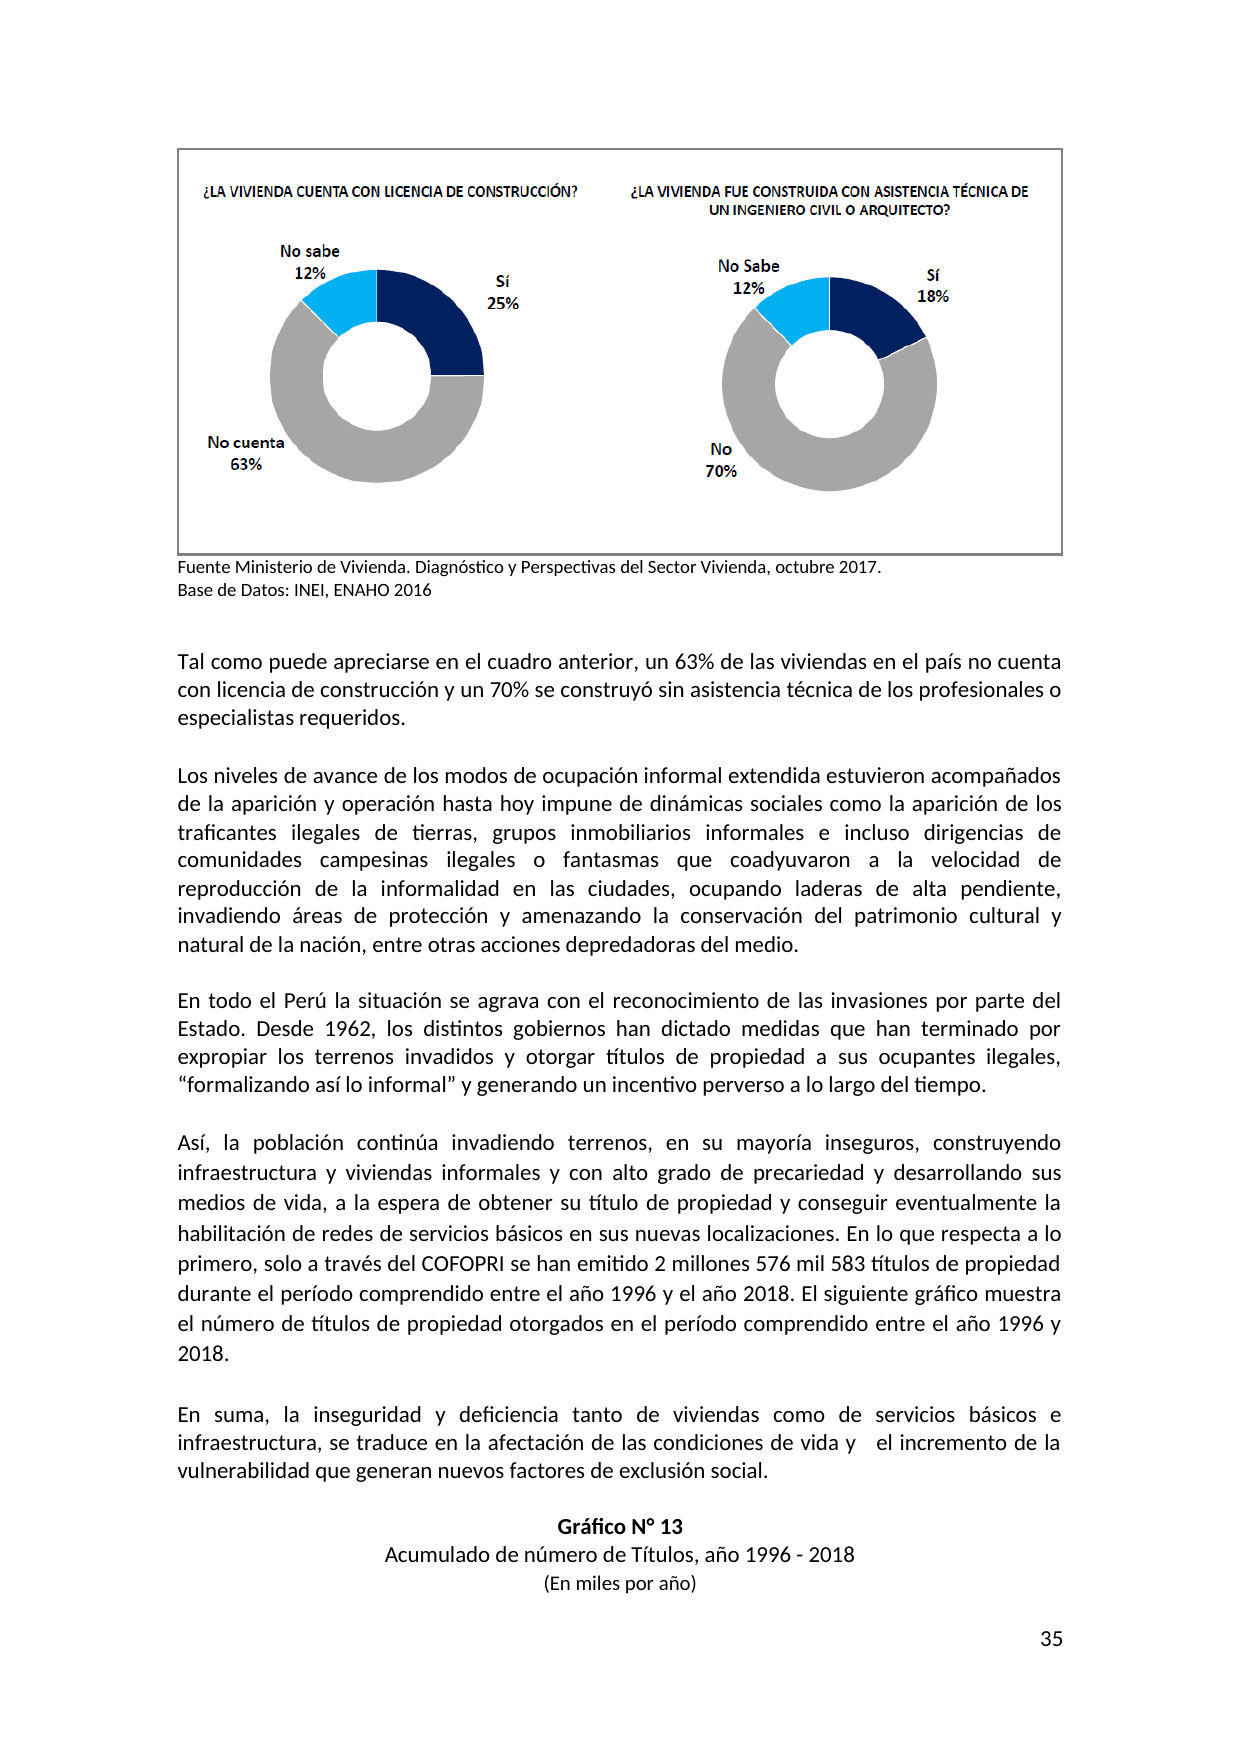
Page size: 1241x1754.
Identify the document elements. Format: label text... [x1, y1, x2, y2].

text Tal como puede apreciarse en el cuadro anterior, un 63% de las viviendas en el país no cuenta con licencia de construcción y un 70% se construyó sin asistencia técnica de los profesionales o especialistas requeridos. [177, 647, 1063, 731]
text Gráfico N° 13 [177, 1512, 1063, 1540]
text En todo el Perú la situación se agrava con el reconocimiento de las invasiones por parte del Estado. Desde 1962, los distintos gobiernos han dictado medidas que han terminado por expropiar los terrenos invadidos y otorgar títulos de propiedad a sus ocupantes ilegales, “formalizando así lo informal” y generando un incentivo perverso a lo largo del tiempo. [177, 986, 1063, 1098]
text En suma, la inseguridad y deficiencia tanto de viviendas como de servicios básicos e infraestructura, se traduce en la afectación de las condiciones de vida y el incremento de la vulnerabilidad que generan nuevos factores de exclusión social. [177, 1400, 1063, 1484]
text Acumulado de número de Títulos, año 1996 - 2018 [177, 1540, 1063, 1568]
text (En miles por año) [177, 1570, 1063, 1596]
text Los niveles de avance de los modos de ocupación informal extendida estuvieron acompañados de la aparición y operación hasta hoy impune de dinámicas sociales como la aparición de los traficantes ilegales de tierras, grupos inmobiliarios informales e incluso dirigencias de comunidades campesinas ilegales o fantasmas que coadyuvaron a la velocidad de reproducción de la informalidad en las ciudades, ocupando laderas de alta pendiente, invadiendo áreas de protección y amenazando la conservación del patrimonio cultural y natural de la nación, entre otras acciones depredadoras del medio. [177, 762, 1063, 958]
text Así, la población continúa invadiendo terrenos, en su mayoría inseguros, construyendo infraestructura y viviendas informales y con alto grado de precariedad y desarrollando sus medios de vida, a la espera de obtener su título de propiedad y conseguir eventualmente la habilitación de redes de servicios básicos en sus nuevas localizaciones. En lo que respecta a lo primero, solo a través del COFOPRI se han emitido 2 millones 576 mil 583 títulos de propiedad durante el período comprendido entre el año 1996 y el año 2018. El siguiente gráfico muestra el número de títulos de propiedad otorgados en el período comprendido entre el año 1996 y 2018. [177, 1128, 1063, 1367]
text Fuente Ministerio de Vivienda. Diagnóstico y Perspectivas del Sector Vivienda, octubre 2017. [177, 556, 1063, 578]
text Base de Datos: INEI, ENAHO 2016 [177, 578, 1063, 601]
